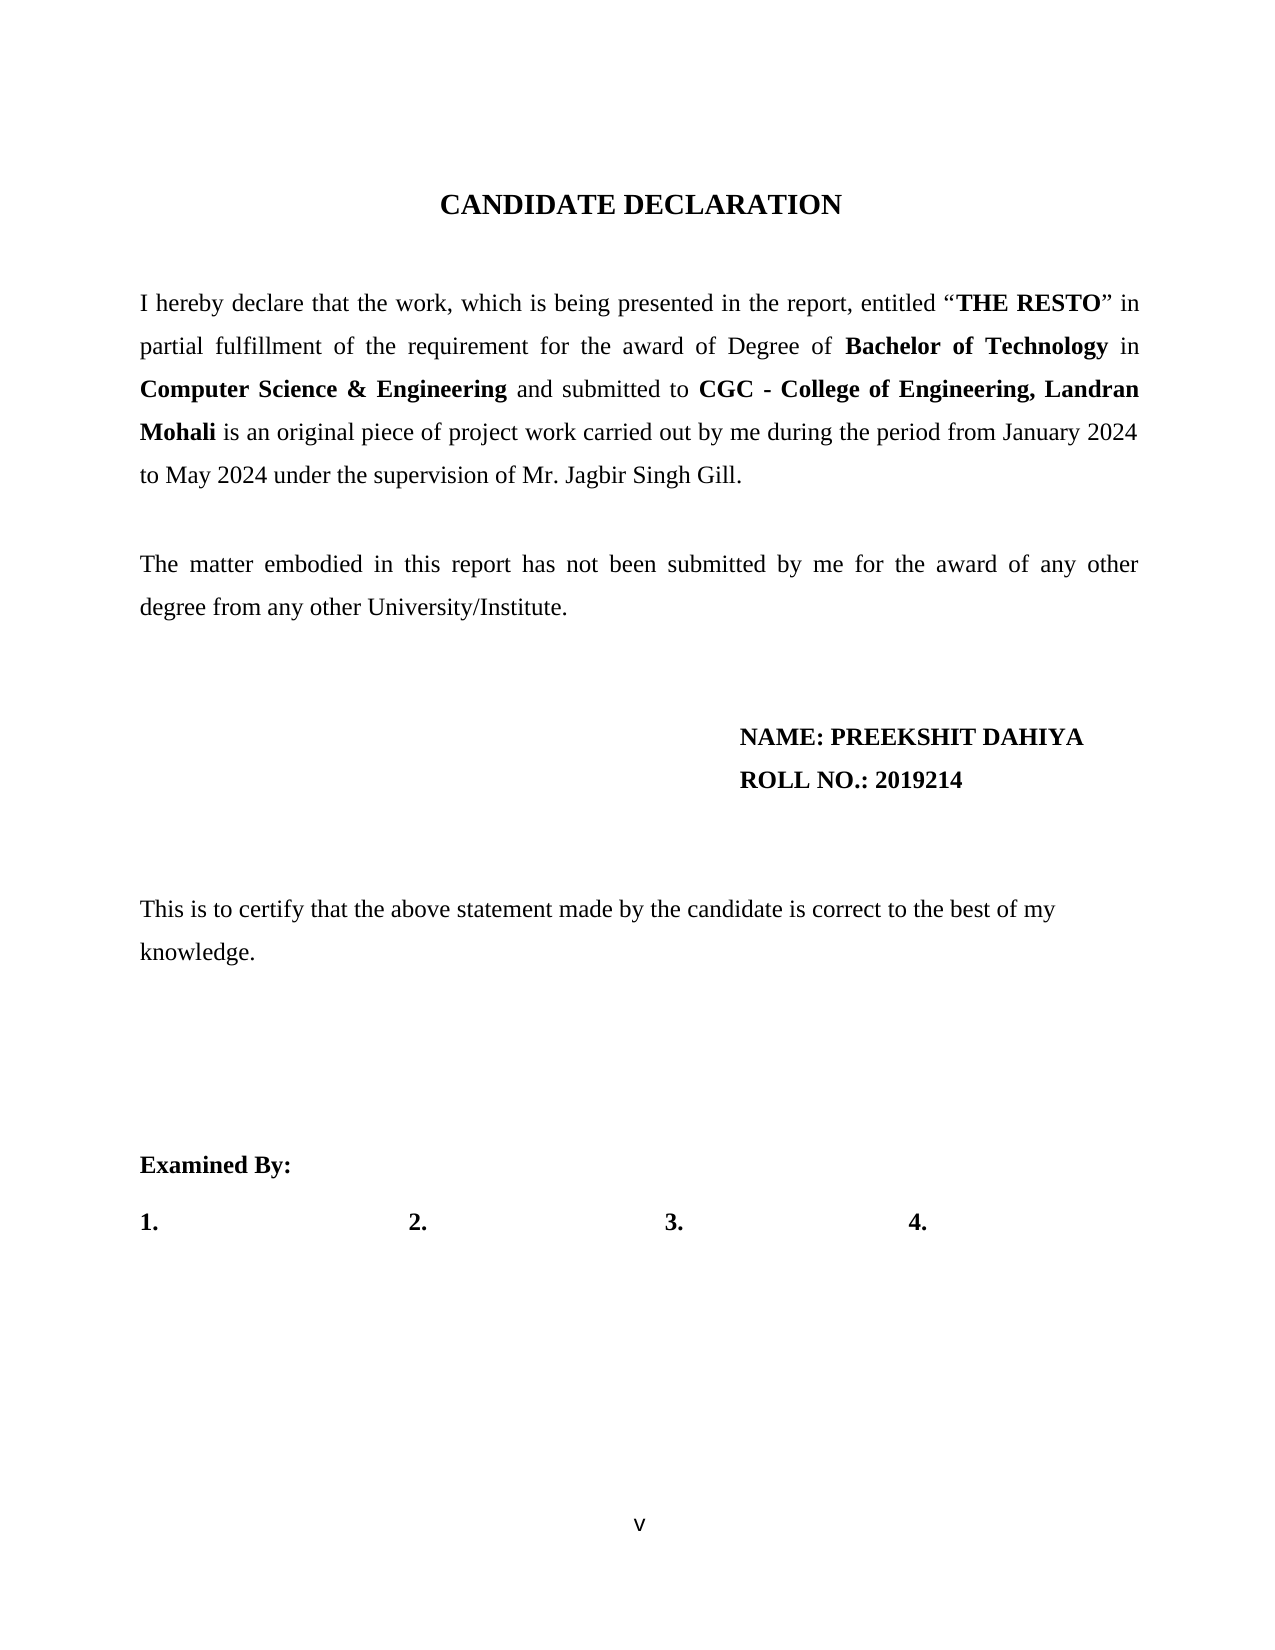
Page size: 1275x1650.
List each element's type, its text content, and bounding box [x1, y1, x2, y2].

text 1. 2. 3. 4. [139, 1207, 1139, 1236]
text This is to certify that the above statement made by the candidate is correct to the best of my knowledge. [139, 894, 1139, 966]
text The matter embodied in this report has not been submitted by me for the award of any other degree from any other University/Institute. [139, 549, 1139, 621]
text CANDIDATE DECLARATION [139, 187, 1139, 221]
text ROLL NO.: 2019214 [139, 765, 1139, 794]
text Examined By: [139, 1150, 1139, 1179]
text I hereby declare that the work, which is being presented in the report, entitled “THE RESTO” in partial fulfillment of the requirement for the award of Degree of Bachelor of Technology in Computer Science & Engineering and submitted to CGC - College of Engineering, Landran Mohali is an original piece of project work carried out by me during the period from January 2024 to May 2024 under the supervision of Mr. Jagbir Singh Gill. [139, 288, 1139, 489]
text NAME: PREEKSHIT DAHIYA [139, 722, 1139, 751]
